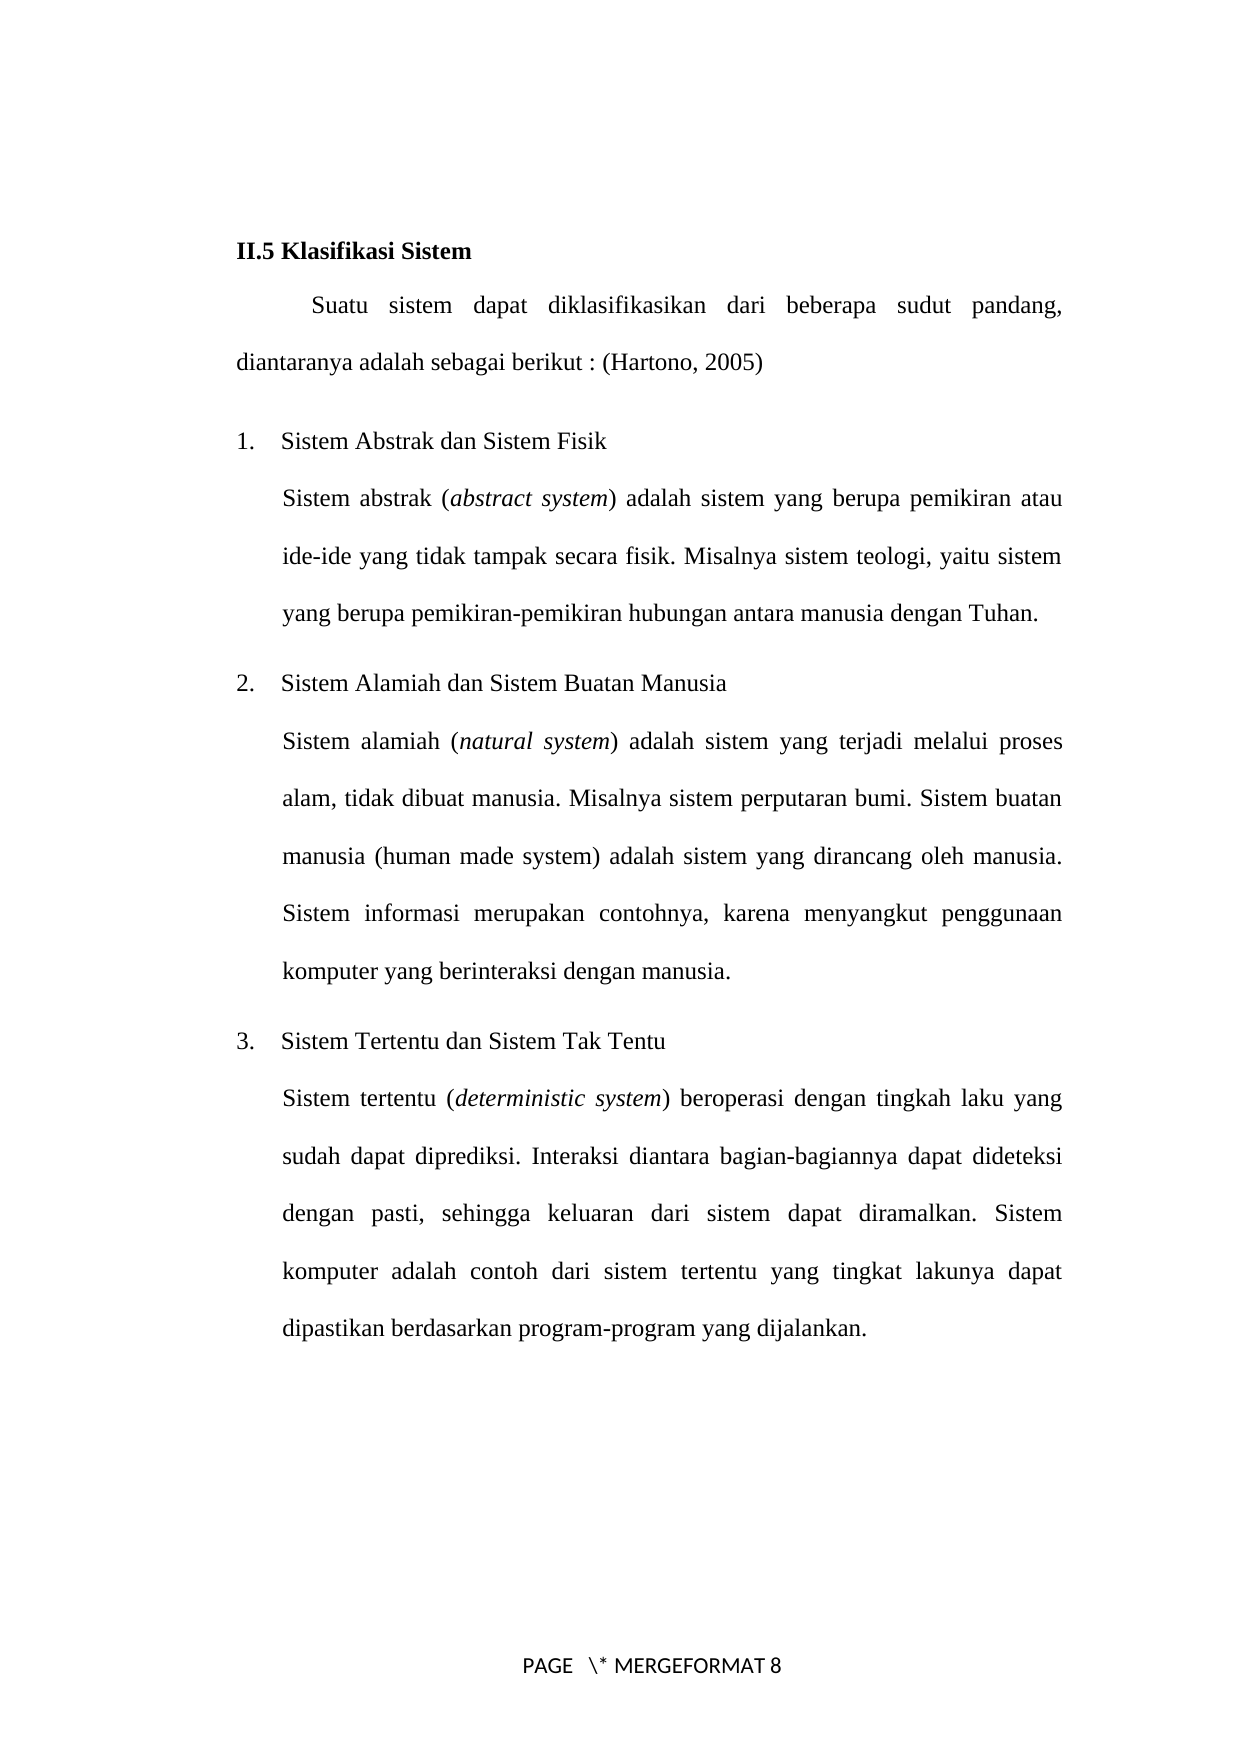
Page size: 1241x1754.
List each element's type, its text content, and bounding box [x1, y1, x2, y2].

text Sistem alamiah (natural system) adalah sistem yang terjadi melalui proses alam, tidak dibuat manusia. Misalnya sistem perputaran bumi. Sistem buatan manusia (human made system) adalah sistem yang dirancang oleh manusia. Sistem informasi merupakan contohnya, karena menyangkut penggunaan komputer yang berinteraksi dengan manusia. [282, 726, 1063, 984]
list Sistem Tertentu dan Sistem Tak Tentu [236, 1026, 1063, 1054]
text Sistem tertentu (deterministic system) beroperasi dengan tingkah laku yang sudah dapat diprediksi. Interaksi diantara bagian-bagiannya dapat dideteksi dengan pasti, sehingga keluaran dari sistem dapat diramalkan. Sistem komputer adalah contoh dari sistem tertentu yang tingkat lakunya dapat dipastikan berdasarkan program-program yang dijalankan. [282, 1083, 1063, 1342]
subtitle Klasifikasi Sistem [236, 236, 1063, 265]
list Sistem Abstrak dan Sistem Fisik [236, 426, 1063, 454]
list Sistem Alamiah dan Sistem Buatan Manusia [236, 668, 1063, 697]
text Suatu sistem dapat diklasifikasikan dari beberapa sudut pandang, diantaranya adalah sebagai berikut : (Hartono, 2005) [236, 290, 1063, 376]
text Sistem abstrak (abstract system) adalah sistem yang berupa pemikiran atau ide-ide yang tidak tampak secara fisik. Misalnya sistem teologi, yaitu sistem yang berupa pemikiran-pemikiran hubungan antara manusia dengan Tuhan. [282, 483, 1063, 627]
